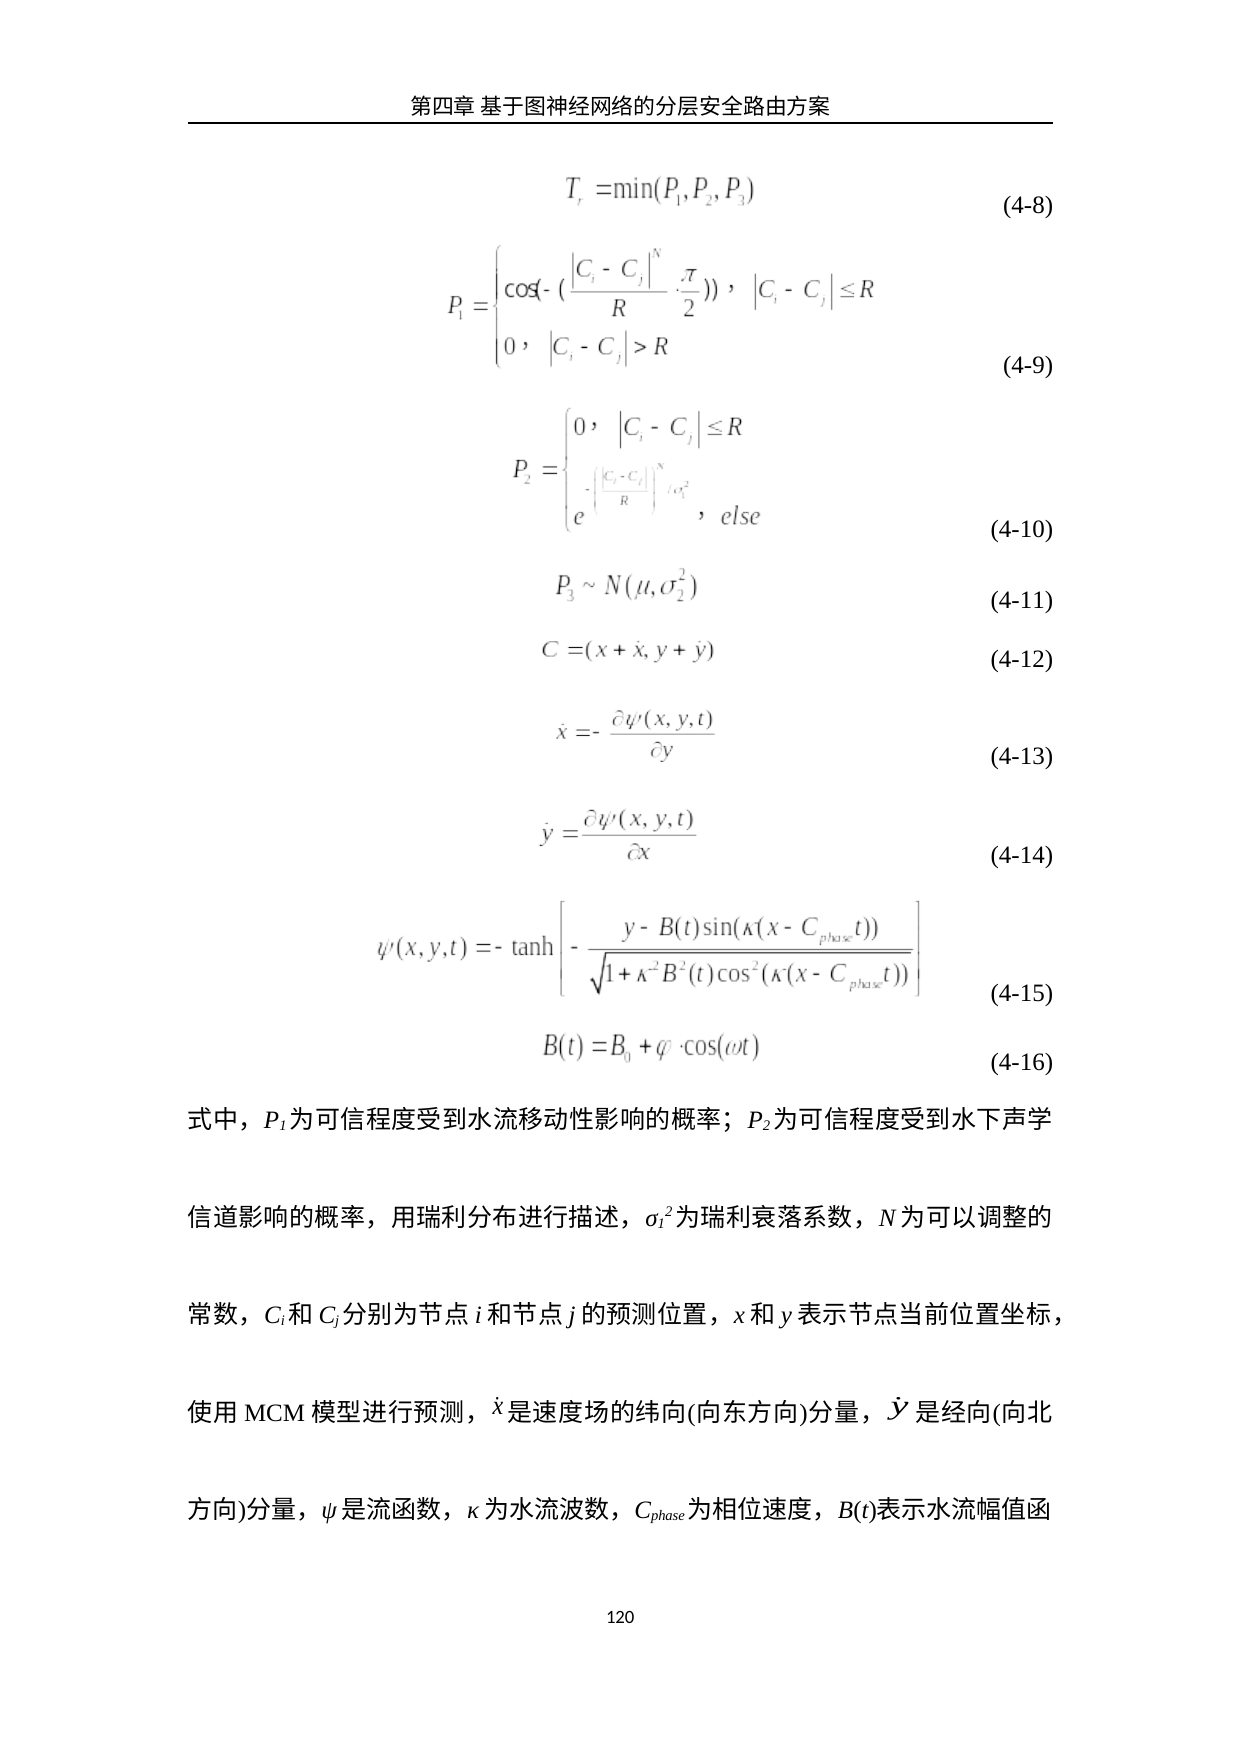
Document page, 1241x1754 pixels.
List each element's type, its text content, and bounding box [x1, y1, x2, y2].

text (4-15) [187, 887, 1053, 1017]
text (4-8) [187, 162, 1053, 227]
text (4-11) [187, 556, 1053, 621]
text (4-9) [187, 228, 1053, 391]
text (4-10) [187, 392, 1053, 555]
text (4-16) [187, 1019, 1053, 1084]
text (4-12) [187, 623, 1053, 688]
text (4-13) [187, 689, 1053, 787]
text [187, 1085, 1053, 1540]
text (4-14) [187, 788, 1053, 886]
